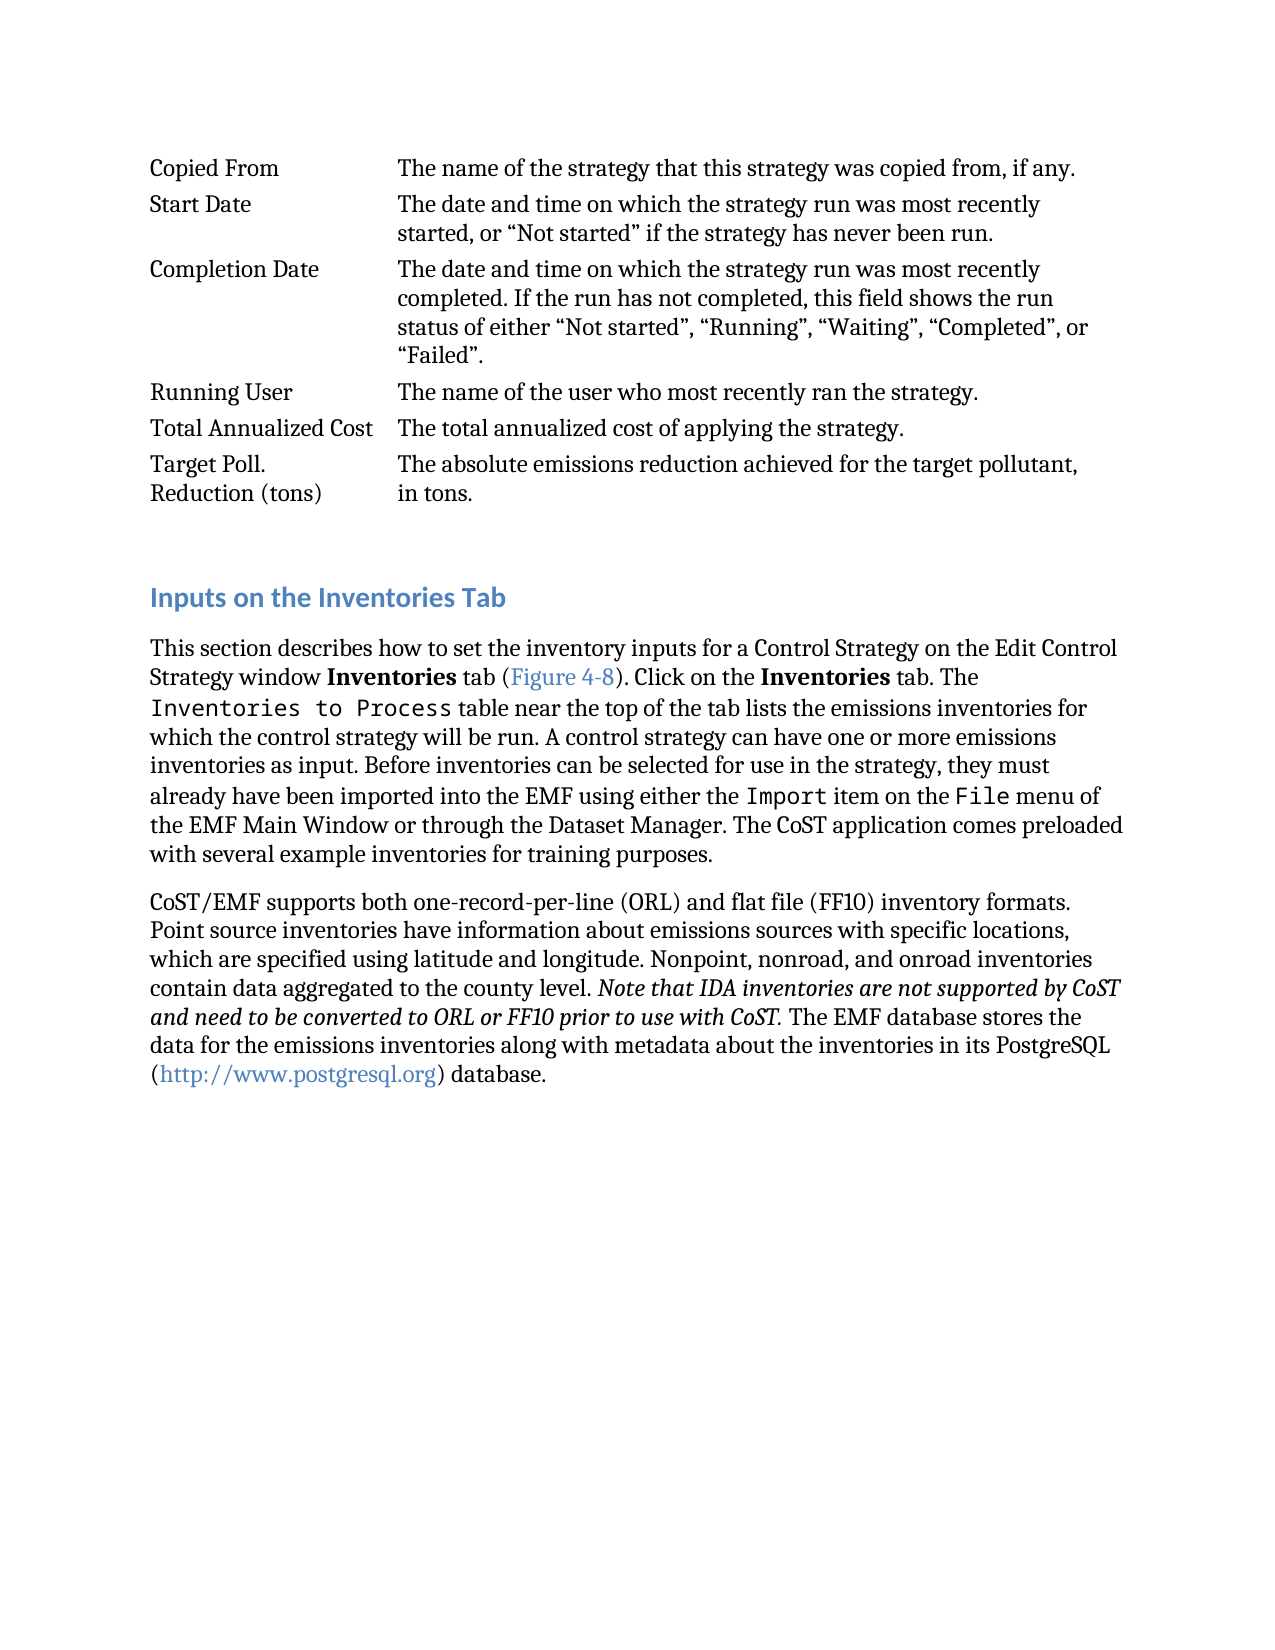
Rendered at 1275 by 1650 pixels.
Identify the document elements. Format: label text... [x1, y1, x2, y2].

table_cell The date and time on which the strategy run was most recently started, or “Not started” if the strategy has never been run. [386, 186, 1114, 251]
text CoST/EMF supports both one-record-per-line (ORL) and flat file (FF10) inventory formats. Point source inventories have information about emissions sources with specific locations, which are specified using latitude and longitude. Nonpoint, nonroad, and onroad inventories contain data aggregated to the county level. Note that IDA inventories are not supported by CoST and need to be converted to ORL or FF10 prior to use with CoST. The EMF database stores the data for the emissions inventories along with metadata about the inventories in its PostgreSQL (http://www.postgresql.org) database. [150, 888, 1125, 1089]
table_cell The date and time on which the strategy run was most recently completed. If the run has not completed, this field shows the run status of either “Not started”, “Running”, “Waiting”, “Completed”, or “Failed”. [386, 251, 1114, 374]
table_cell The total annualized cost of applying the strategy. [386, 410, 1114, 446]
table_cell The name of the strategy that this strategy was copied from, if any. [386, 150, 1114, 186]
table_cell Running User [139, 374, 386, 410]
table_cell Copied From [139, 150, 386, 186]
table_cell Completion Date [139, 251, 386, 374]
table_cell The absolute emissions reduction achieved for the target pollutant, in tons. [386, 446, 1114, 511]
table_cell Target Poll. Reduction (tons) [139, 446, 386, 511]
table_cell Start Date [139, 186, 386, 251]
table_cell The name of the user who most recently ran the strategy. [386, 374, 1114, 410]
text This section describes how to set the inventory inputs for a Control Strategy on the Edit Control Strategy window Inventories tab (Figure 4-8). Click on the Inventories tab. The Inventories to Process table near the top of the tab lists the emissions inventories for which the control strategy will be run. A control strategy can have one or more emissions inventories as input. Before inventories can be selected for use in the strategy, they must already have been imported into the EMF using either the Import item on the File menu of the EMF Main Window or through the Dataset Manager. The CoST application comes preloaded with several example inventories for training purposes. [150, 634, 1125, 869]
table_cell Total Annualized Cost [139, 410, 386, 446]
subtitle Inputs on the Inventories Tab [150, 579, 1125, 615]
